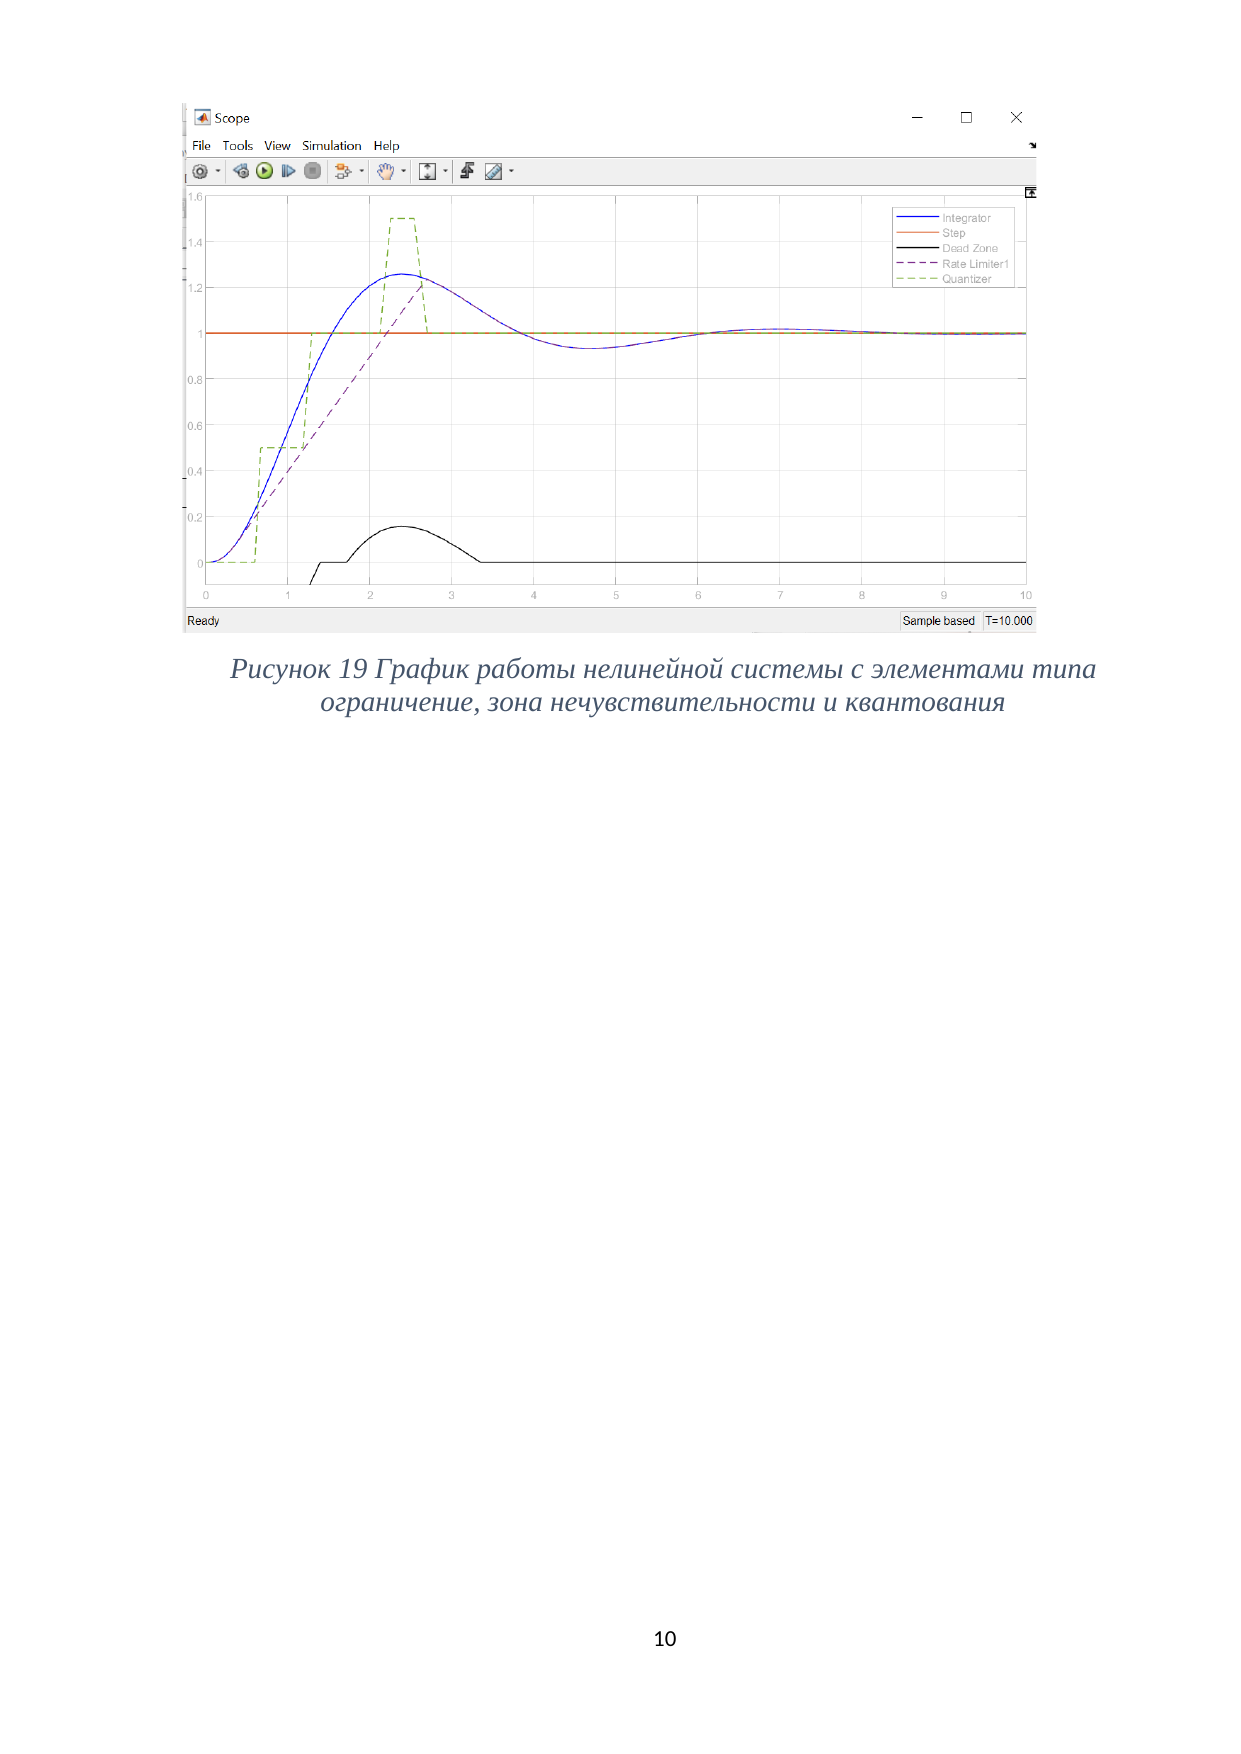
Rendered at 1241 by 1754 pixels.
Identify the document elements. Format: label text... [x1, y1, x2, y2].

picture [182, 103, 1037, 633]
text Рисунок 19 График работы нелинейной системы с элементами типа ограничение, зона нечувствительности и квантования [177, 651, 1152, 718]
